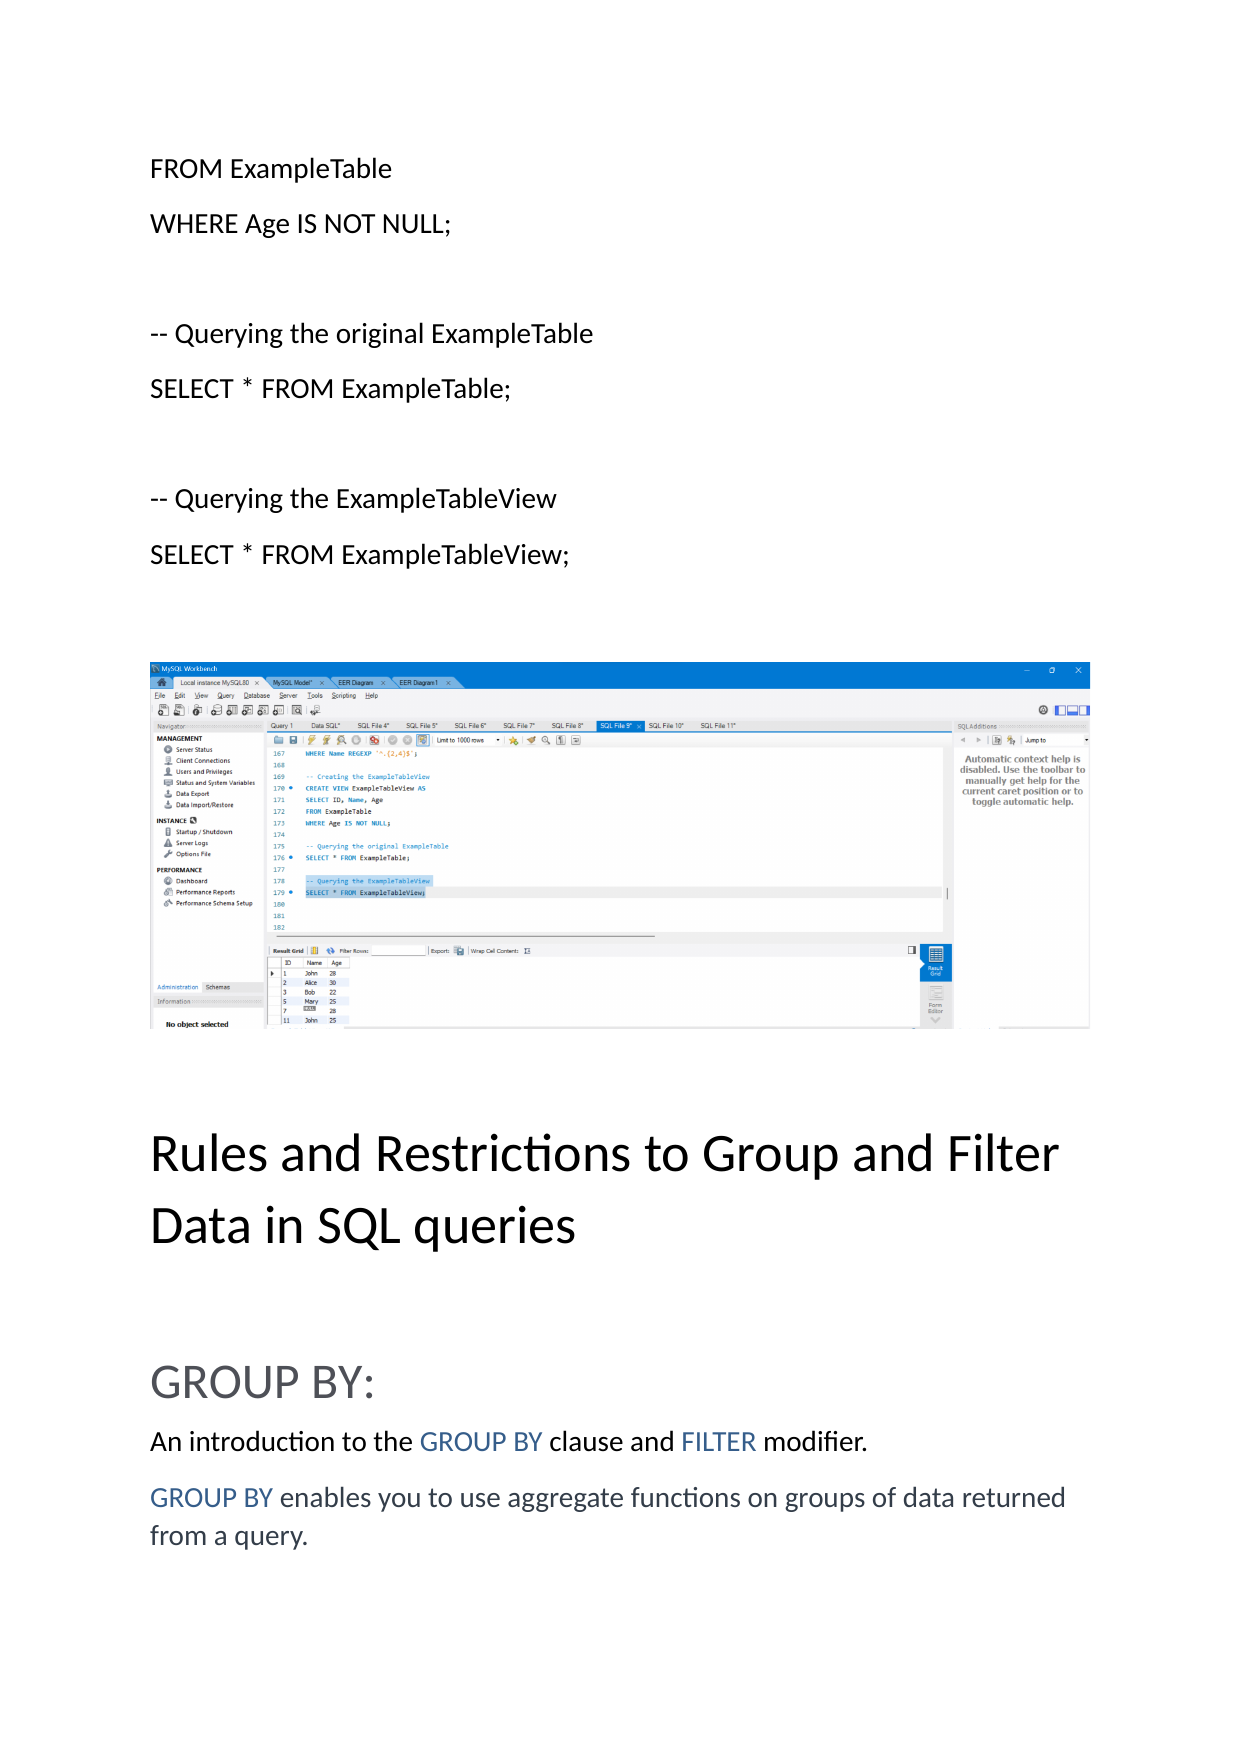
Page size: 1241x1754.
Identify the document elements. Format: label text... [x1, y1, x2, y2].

text SELECT * FROM ExampleTable; [150, 370, 1090, 406]
text GROUP BY enables you to use aggregate functions on groups of data returned from a query. [150, 1479, 1090, 1553]
text WHERE Age IS NOT NULL; [150, 205, 1090, 241]
text -- Querying the ExampleTableView [150, 481, 1090, 516]
text SELECT * FROM ExampleTableView; [150, 536, 1090, 571]
text An introduction to the GROUP BY clause and FILTER modifier. [150, 1423, 1090, 1459]
text GROUP BY: [150, 1350, 1090, 1411]
text Rules and Restrictions to Group and Filter Data in SQL queries [150, 1119, 1090, 1257]
text -- Querying the original ExampleTable [150, 315, 1090, 351]
picture [150, 662, 1091, 1029]
text FROM ExampleTable [150, 150, 1090, 186]
